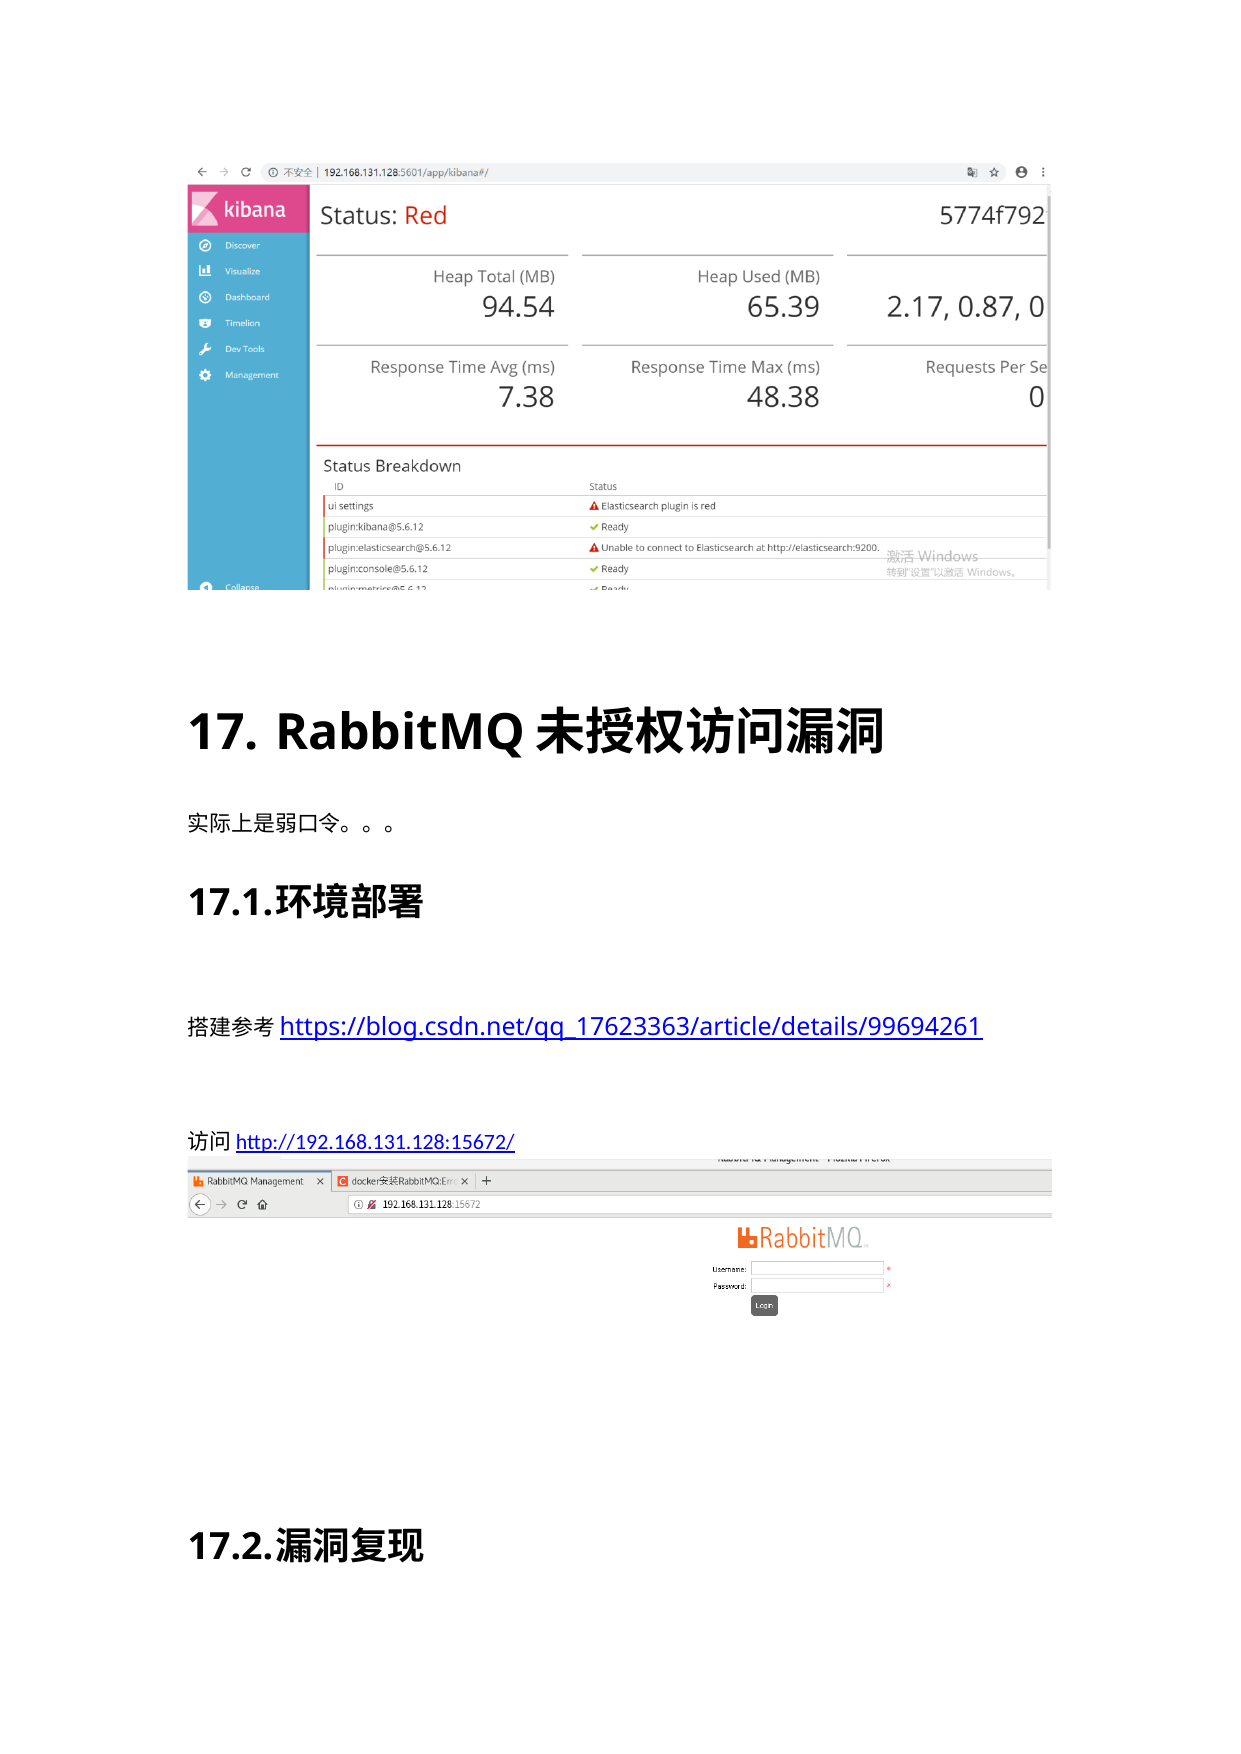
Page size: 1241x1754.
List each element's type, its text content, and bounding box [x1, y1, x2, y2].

subtitle 漏洞复现 [187, 1510, 1053, 1575]
subtitle RabbitMQ未授权访问漏洞 [187, 679, 1053, 776]
text 访问http://192.168.131.128:15672/ [187, 1124, 1053, 1156]
text 搭建参考https://blog.csdn.net/qq_17623363/article/details/99694261 [187, 994, 1053, 1059]
picture [187, 1156, 1052, 1460]
picture [187, 162, 1051, 590]
text 实际上是弱口令。。。 [187, 805, 1053, 838]
subtitle 环境部署 [187, 867, 1053, 932]
